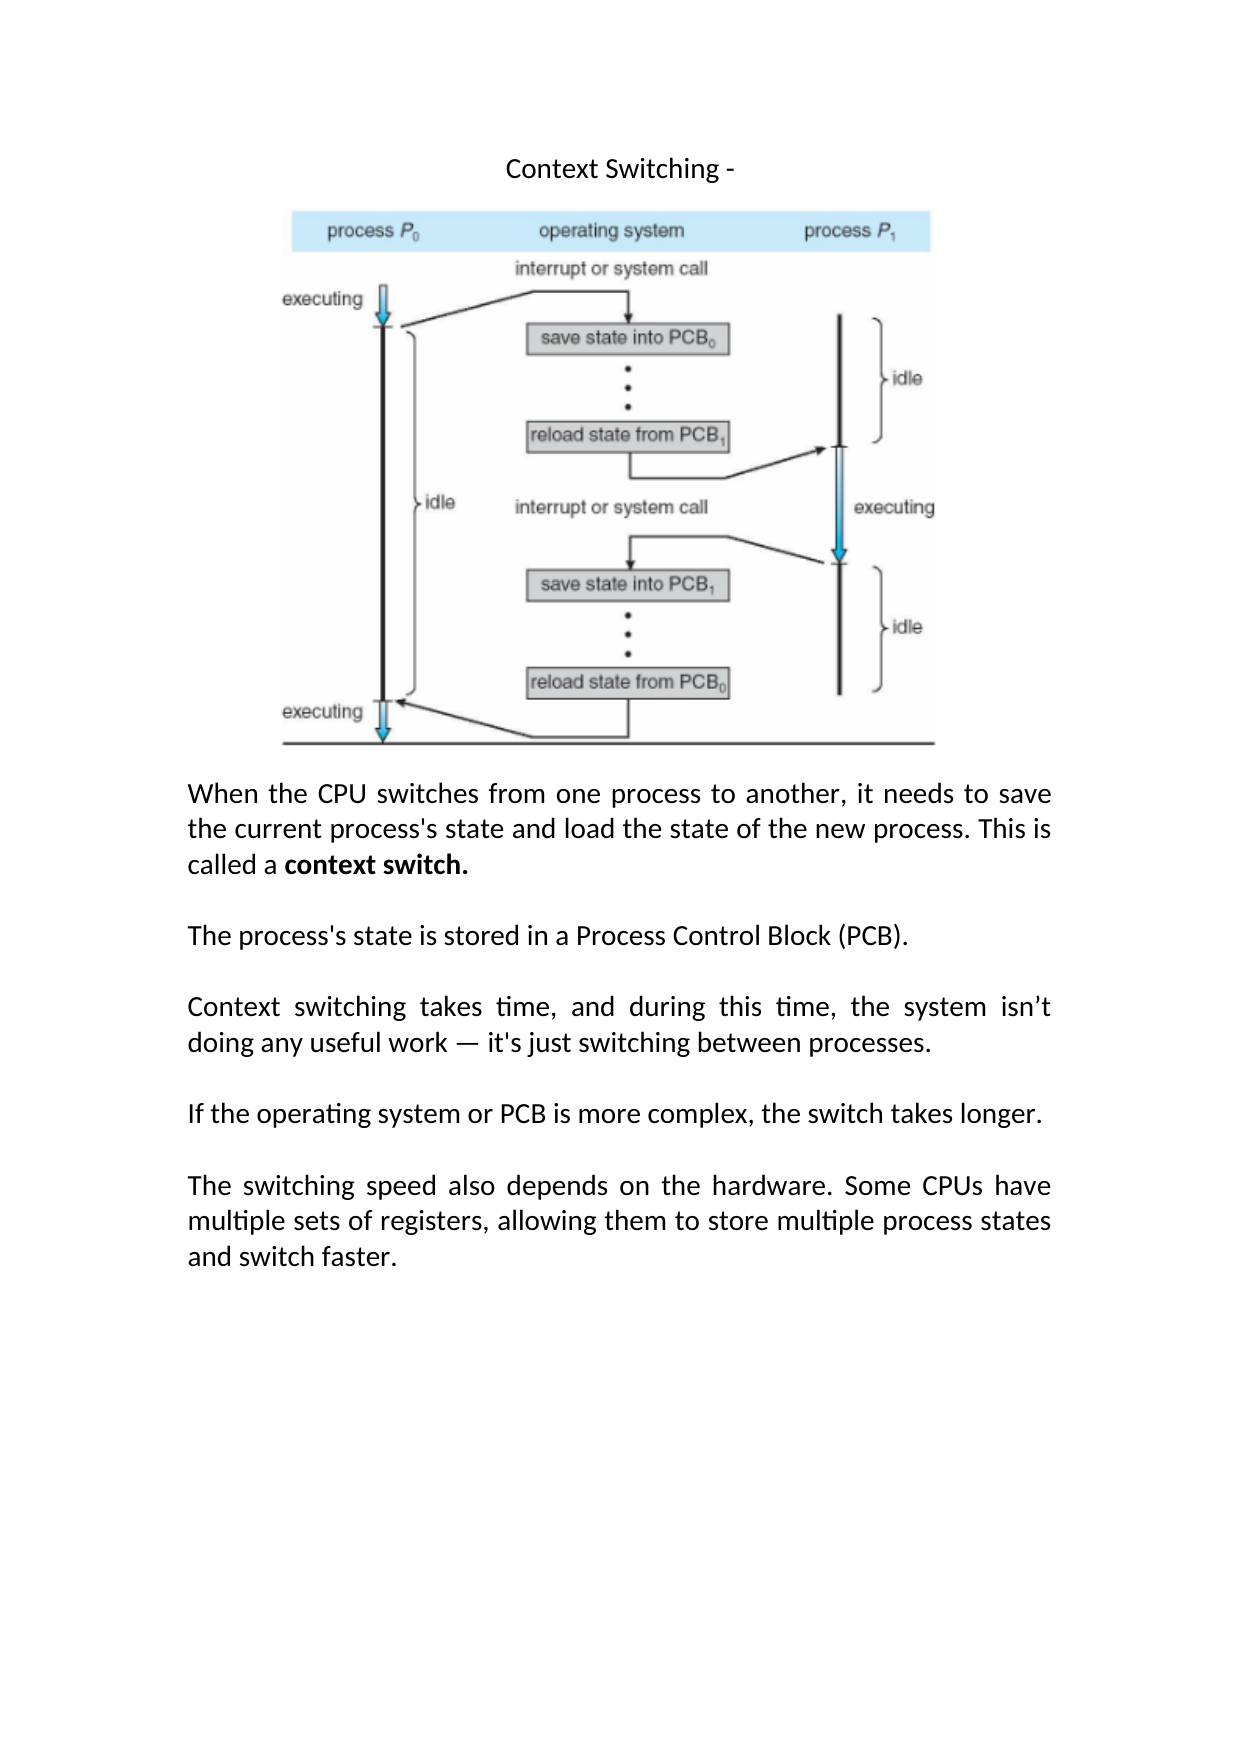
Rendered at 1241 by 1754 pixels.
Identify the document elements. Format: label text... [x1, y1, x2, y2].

list When the CPU switches from one process to another, it needs to save the current process's state and load the state of the new process. This is called a context switch. [187, 775, 1053, 882]
list Context switching takes time, and during this time, the system isn’t doing any useful work — it's just switching between processes. [187, 988, 1053, 1060]
list The switching speed also depends on the hardware. Some CPUs have multiple sets of registers, allowing them to store multiple process states and switch faster. [187, 1167, 1053, 1273]
list The process's state is stored in a Process Control Block (PCB). [187, 917, 1053, 953]
list Context Switching - [187, 150, 1053, 186]
list If the operating system or PCB is more complex, the switch takes longer. [187, 1095, 1053, 1131]
picture [240, 185, 1000, 775]
